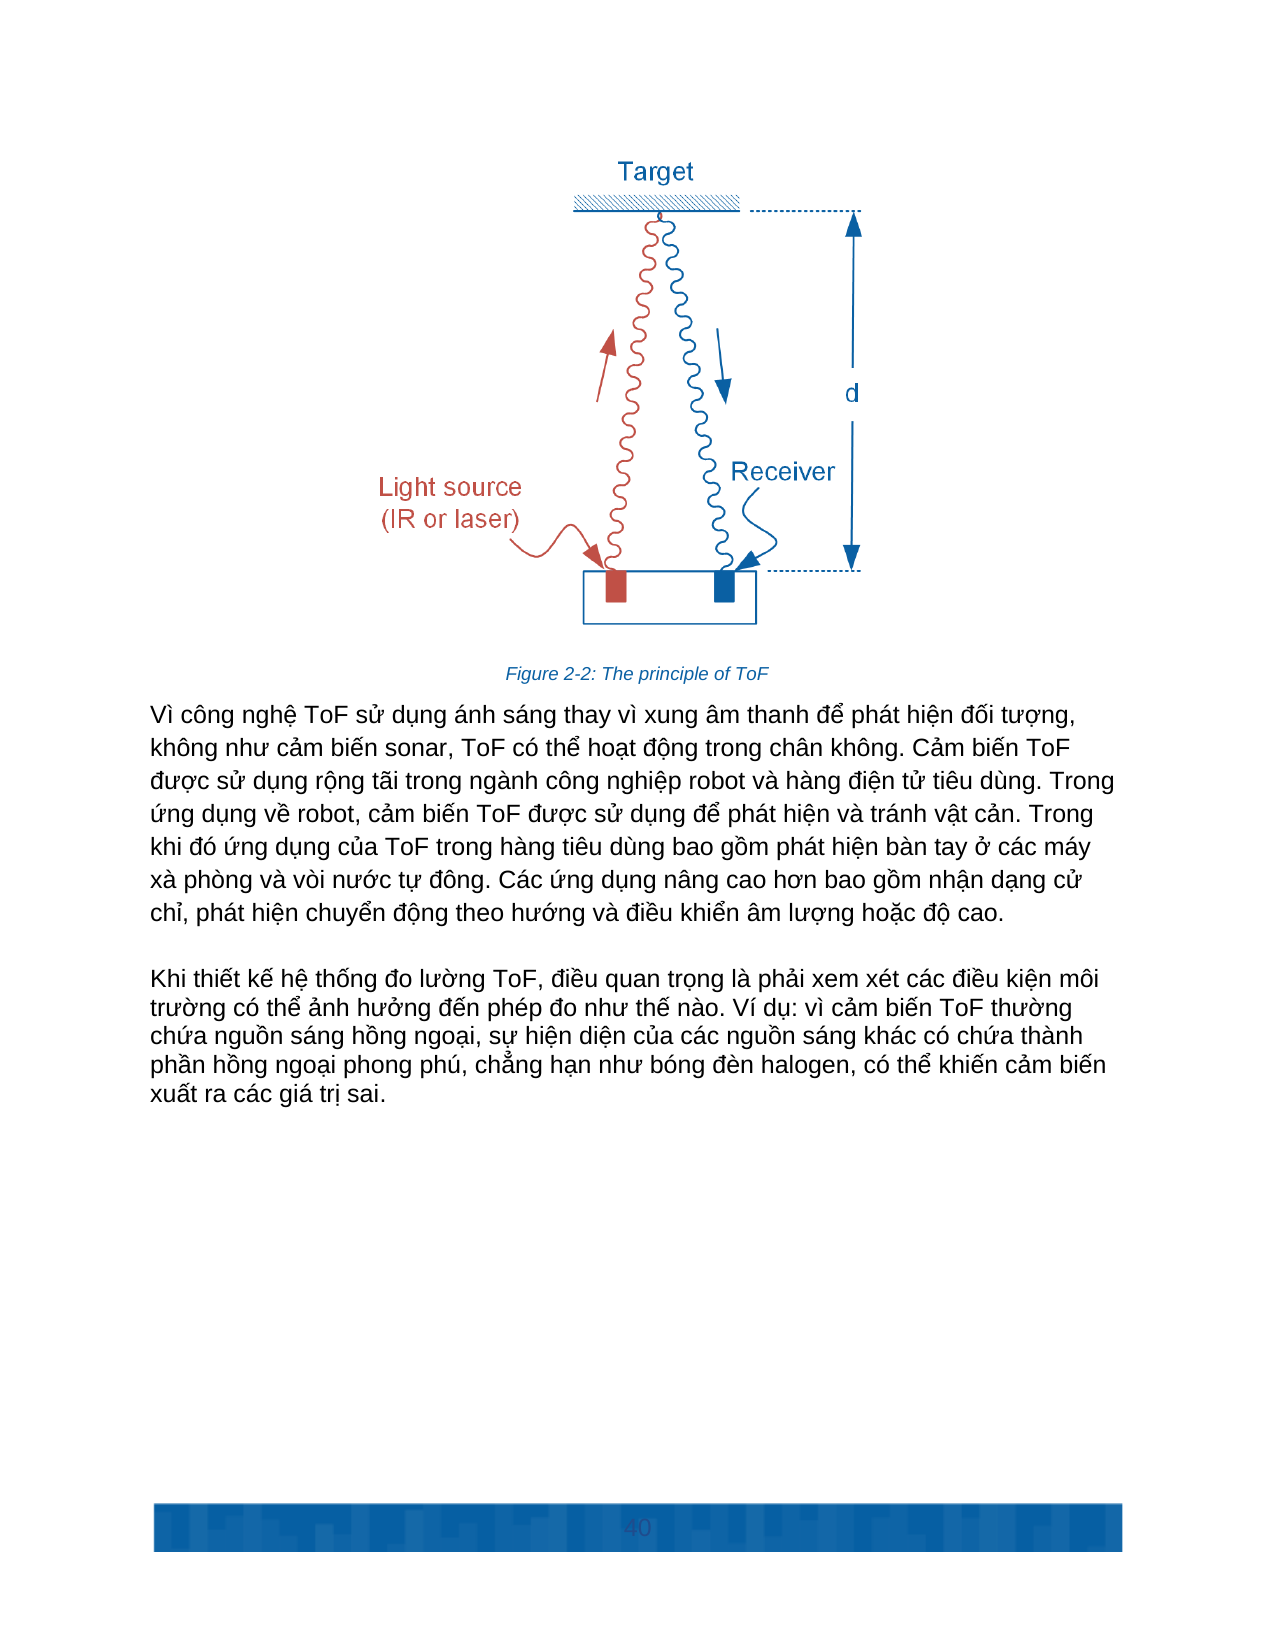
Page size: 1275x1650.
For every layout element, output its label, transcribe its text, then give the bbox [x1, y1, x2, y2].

picture [153, 1503, 1123, 1552]
text Figure 2-2: The principle of ToF [150, 662, 1125, 684]
text Vì công nghệ ToF sử dụng ánh sáng thay vì xung âm thanh để phát hiện đối tượng, không như cảm biến sonar, ToF có thể hoạt động trong chân không. Cảm biến ToF được sử dụng rộng tãi trong ngành công nghiệp robot và hàng điện tử tiêu dùng. Trong ứng dụng về robot, cảm biến ToF được sử dụng để phát hiện và tránh vật cản. Trong khi đó ứng dụng của ToF trong hàng tiêu dùng bao gồm phát hiện bàn tay ở các máy xà phòng và vòi nước tự đông. Các ứng dụng nâng cao hơn bao gồm nhận dạng cử chỉ, phát hiện chuyển động theo hướng và điều khiển âm lượng hoặc độ cao. [150, 699, 1125, 926]
text Khi thiết kế hệ thống đo lường ToF, điều quan trọng là phải xem xét các điều kiện môi trường có thể ảnh hưởng đến phép đo như thế nào. Ví dụ: vì cảm biến ToF thường chứa nguồn sáng hồng ngoại, sự hiện diện của các nguồn sáng khác có chứa thành phần hồng ngoại phong phú, chẳng hạn như bóng đèn halogen, có thể khiến cảm biến xuất ra các giá trị sai. [150, 964, 1125, 1107]
picture [364, 150, 911, 625]
